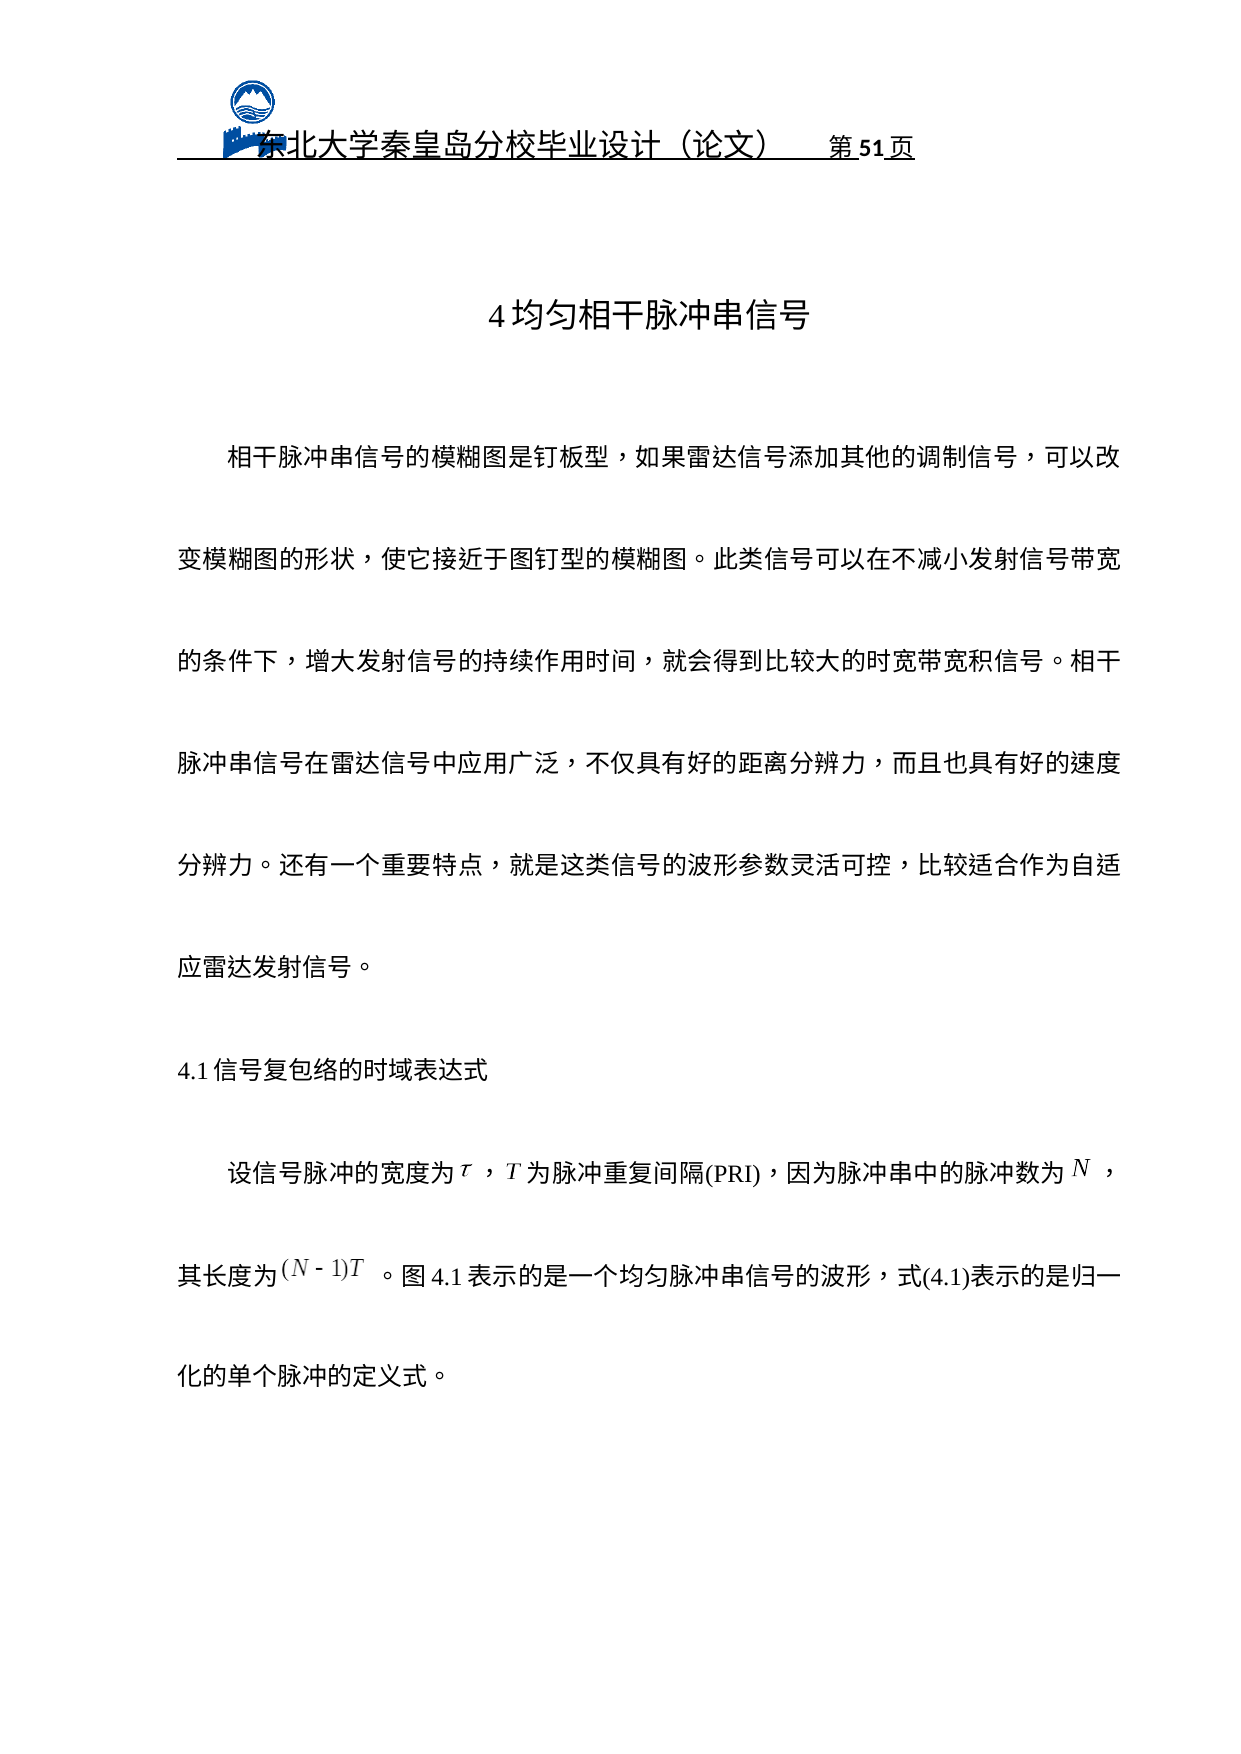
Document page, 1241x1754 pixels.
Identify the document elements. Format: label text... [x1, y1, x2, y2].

picture [214, 79, 292, 158]
text 设信号脉冲的宽度为，为脉冲重复间隔(PRI)，因为脉冲串中的脉冲数为，其长度为。图4.1表示的是一个均匀脉冲串信号的波形，式(4.1)表示的是归一化的单个脉冲的定义式。 [177, 1137, 1122, 1409]
subtitle 4.1信号复包络的时域表达式 [177, 1034, 1122, 1102]
text 相干脉冲串信号的模糊图是钉板型，如果雷达信号添加其他的调制信号，可以改变模糊图的形状，使它接近于图钉型的模糊图。此类信号可以在不减小发射信号带宽的条件下，增大发射信号的持续作用时间，就会得到比较大的时宽带宽积信号。相干脉冲串信号在雷达信号中应用广泛，不仅具有好的距离分辨力，而且也具有好的速度分辨力。还有一个重要特点，就是这类信号的波形参数灵活可控，比较适合作为自适应雷达发射信号。 [177, 423, 1122, 1000]
subtitle 4均匀相干脉冲串信号 [177, 279, 1122, 347]
